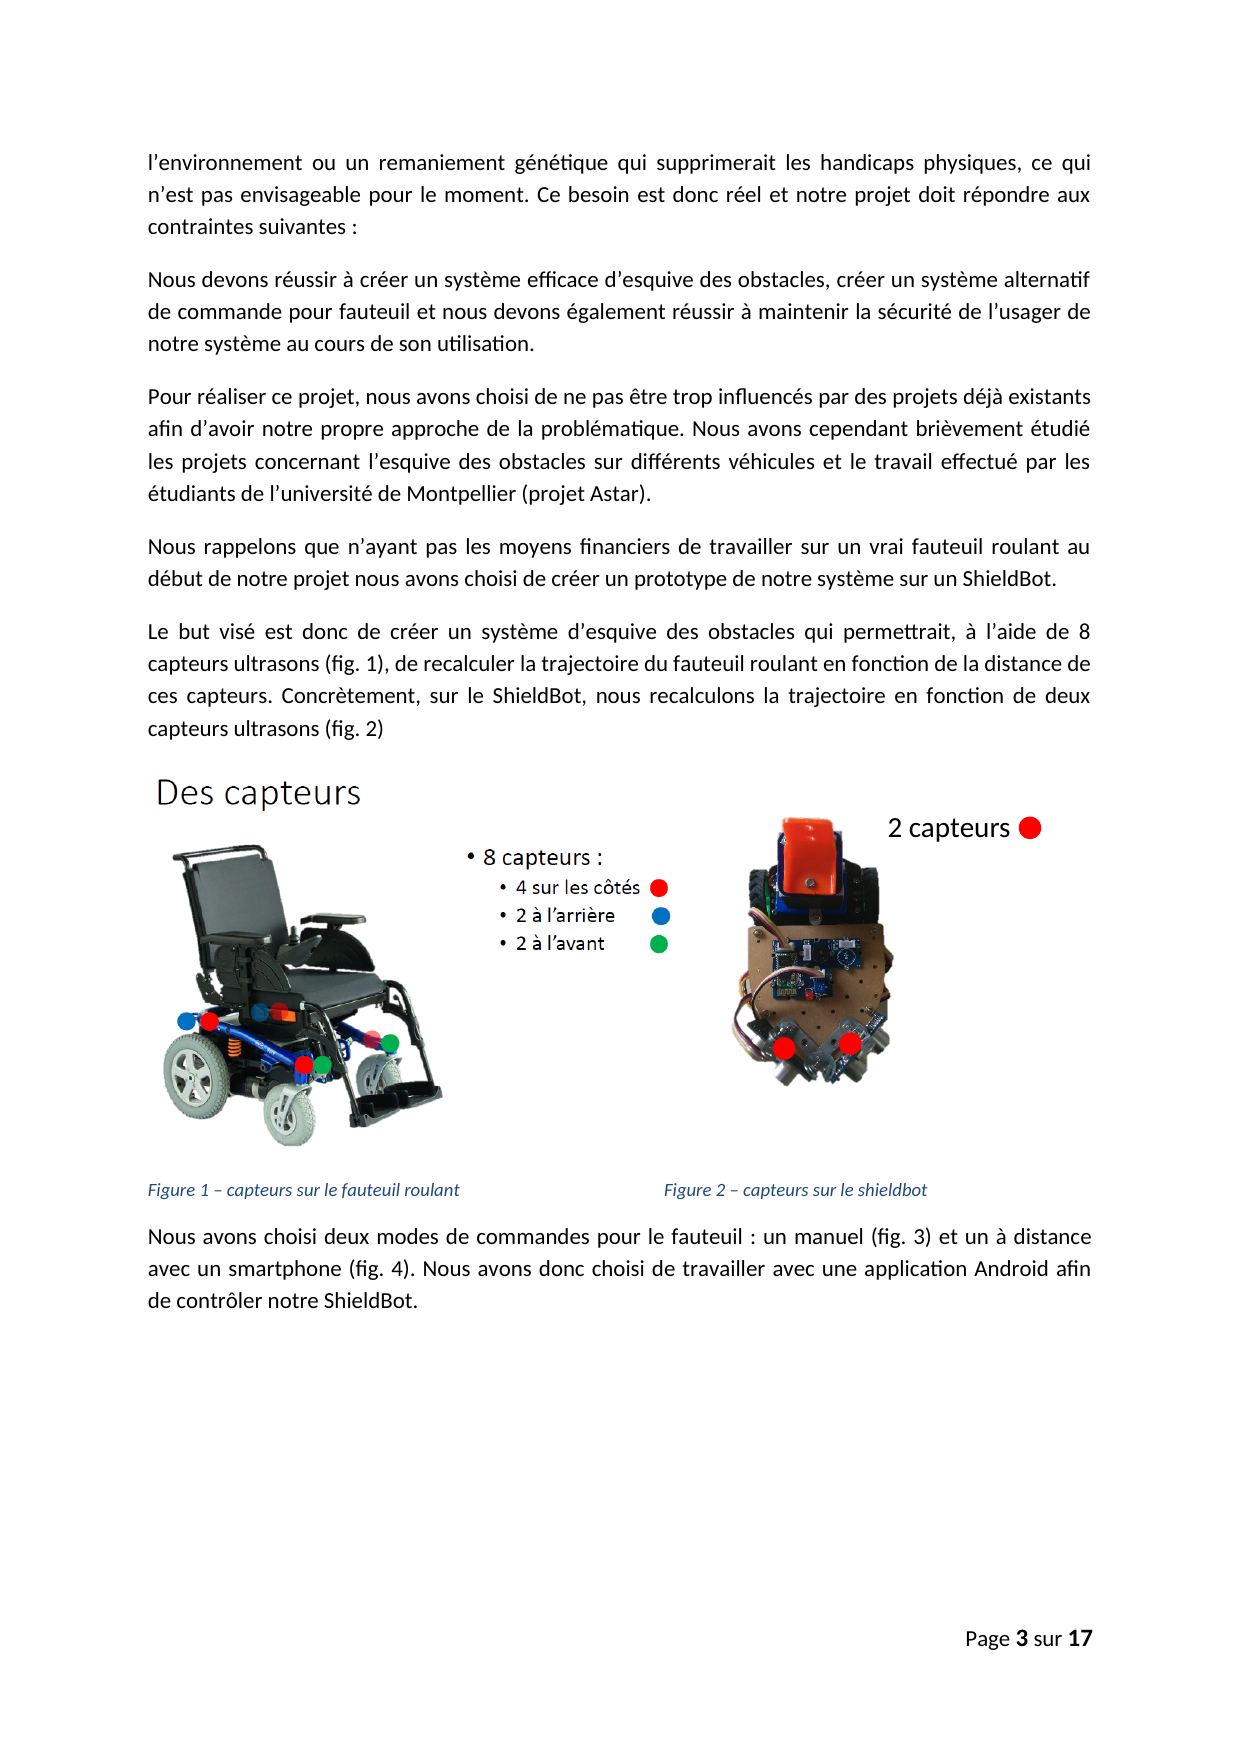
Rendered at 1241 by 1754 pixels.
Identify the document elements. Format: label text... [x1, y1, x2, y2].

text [148, 148, 1093, 240]
text Le but visé est donc de créer un système d’esquive des obstacles qui permettrait, à l’aide de 8 capteurs ultrasons (fig. 1), de recalculer la trajectoire du fauteuil roulant en fonction de la distance de ces capteurs. Concrètement, sur le ShieldBot, nous recalculons la trajectoire en fonction de deux capteurs ultrasons (fig. 2) [148, 617, 1093, 742]
text Nous avons choisi deux modes de commandes pour le fauteuil : un manuel (fig. 3) et un à distance avec un smartphone (fig. 4). Nous avons donc choisi de travailler avec une application Android afin de contrôler notre ShieldBot. [148, 1222, 1093, 1314]
text Nous rappelons que n’ayant pas les moyens financiers de travailler sur un vrai fauteuil roulant au début de notre projet nous avons choisi de créer un prototype de notre système sur un ShieldBot. [148, 532, 1093, 592]
text Nous devons réussir à créer un système efficace d’esquive des obstacles, créer un système alternatif de commande pour fauteuil et nous devons également réussir à maintenir la sécurité de l’usager de notre système au cours de son utilisation. [148, 265, 1093, 357]
text Pour réaliser ce projet, nous avons choisi de ne pas être trop influencés par des projets déjà existants afin d’avoir notre propre approche de la problématique. Nous avons cependant brièvement étudié les projets concernant l’esquive des obstacles sur différents véhicules et le travail effectué par les étudiants de l’université de Montpellier (projet Astar). [148, 382, 1093, 507]
picture [687, 766, 978, 1154]
